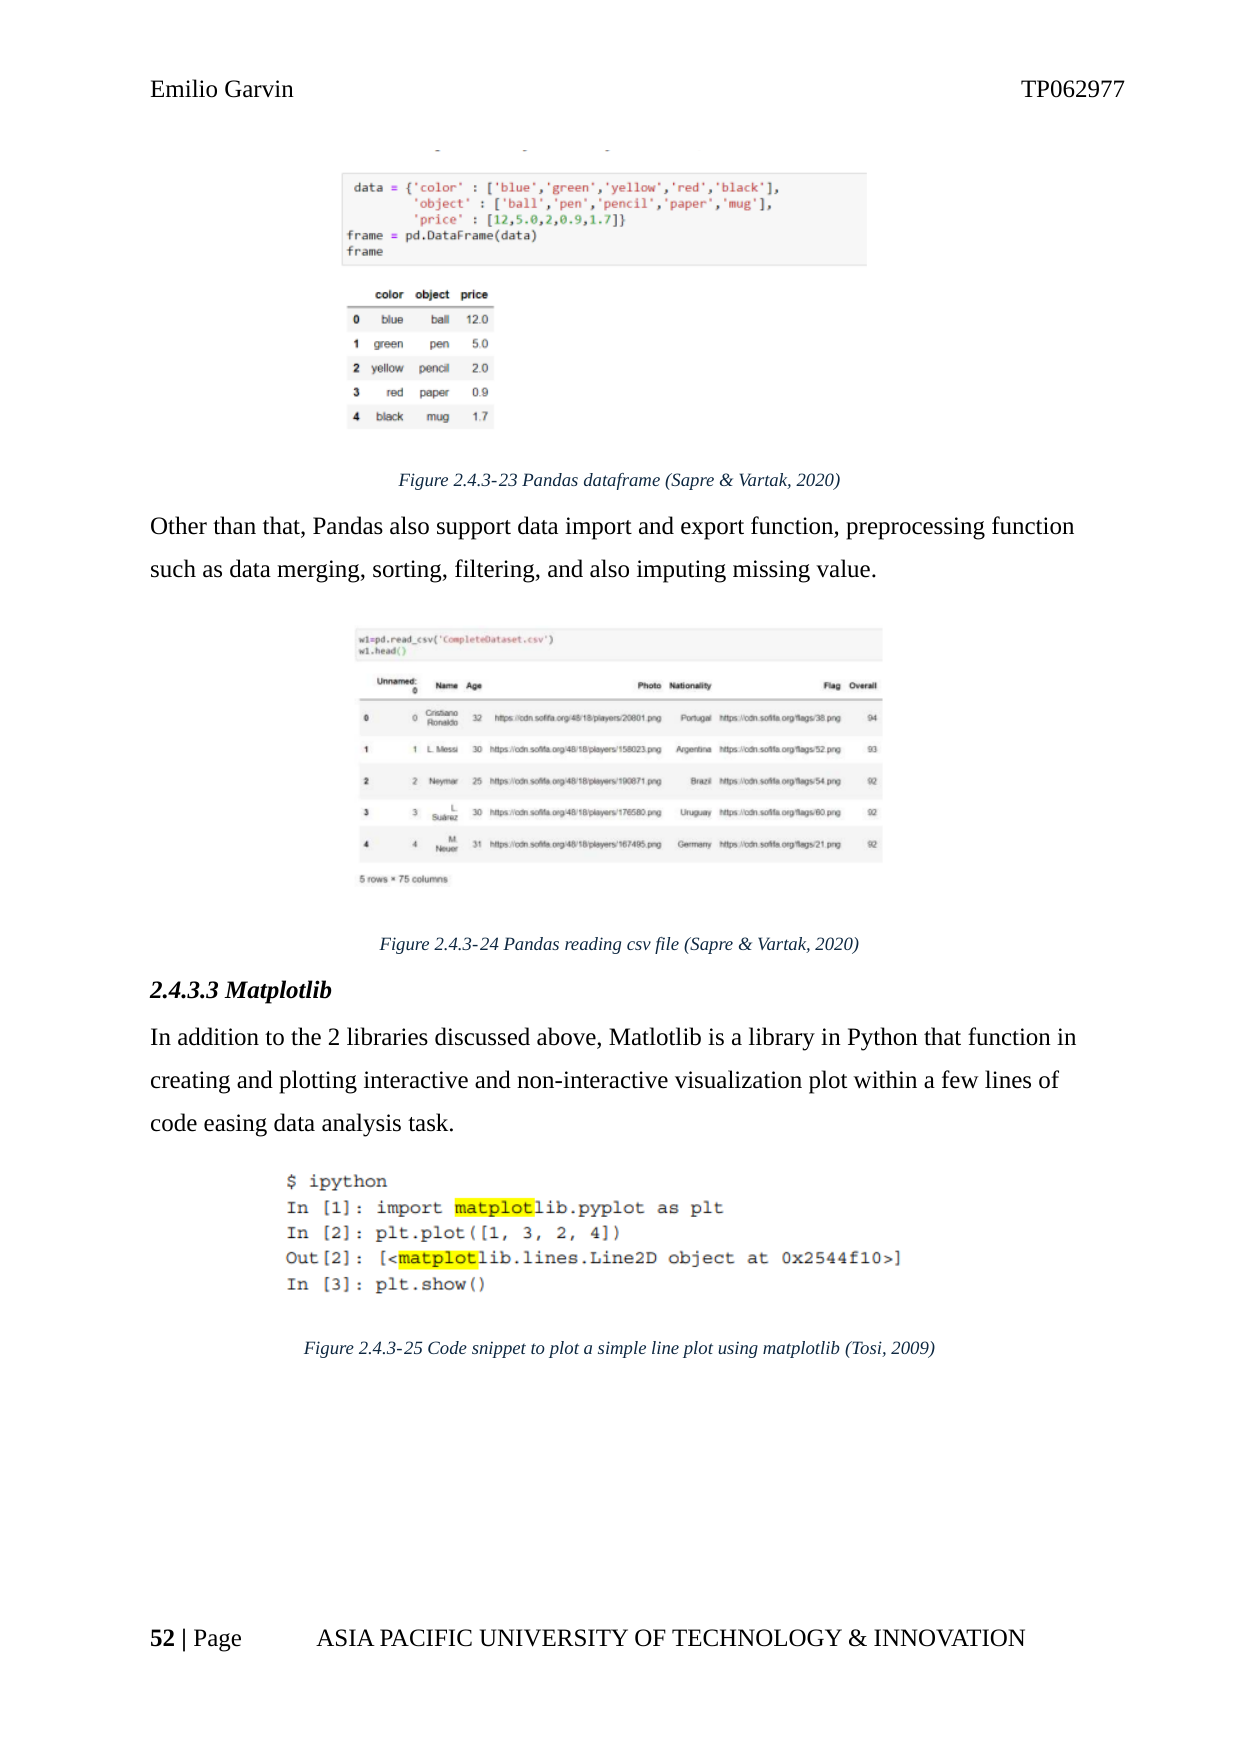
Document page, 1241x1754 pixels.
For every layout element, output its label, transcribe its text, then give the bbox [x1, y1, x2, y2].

picture [318, 150, 922, 438]
text Other than that, Pandas also support data import and export function, preprocessing function such as data merging, sorting, filtering, and also imputing missing value. [150, 511, 1090, 583]
subtitle Matplotlib [150, 975, 1090, 1003]
text Figure 2.4.3-1 Pandas dataframe [150, 468, 1090, 490]
picture [271, 1168, 969, 1306]
text In addition to the 2 libraries discussed above, Matlotlib is a library in Python that function in creating and plotting interactive and non-interactive visualization plot within a few lines of code easing data analysis task. [150, 1022, 1090, 1137]
text Figure 2.4.3-2 Pandas reading csv file [150, 932, 1090, 954]
text Figure 2.4.3-3 Code snippet to plot a simple line plot using matplotlib [150, 1337, 1090, 1358]
picture [322, 613, 919, 902]
